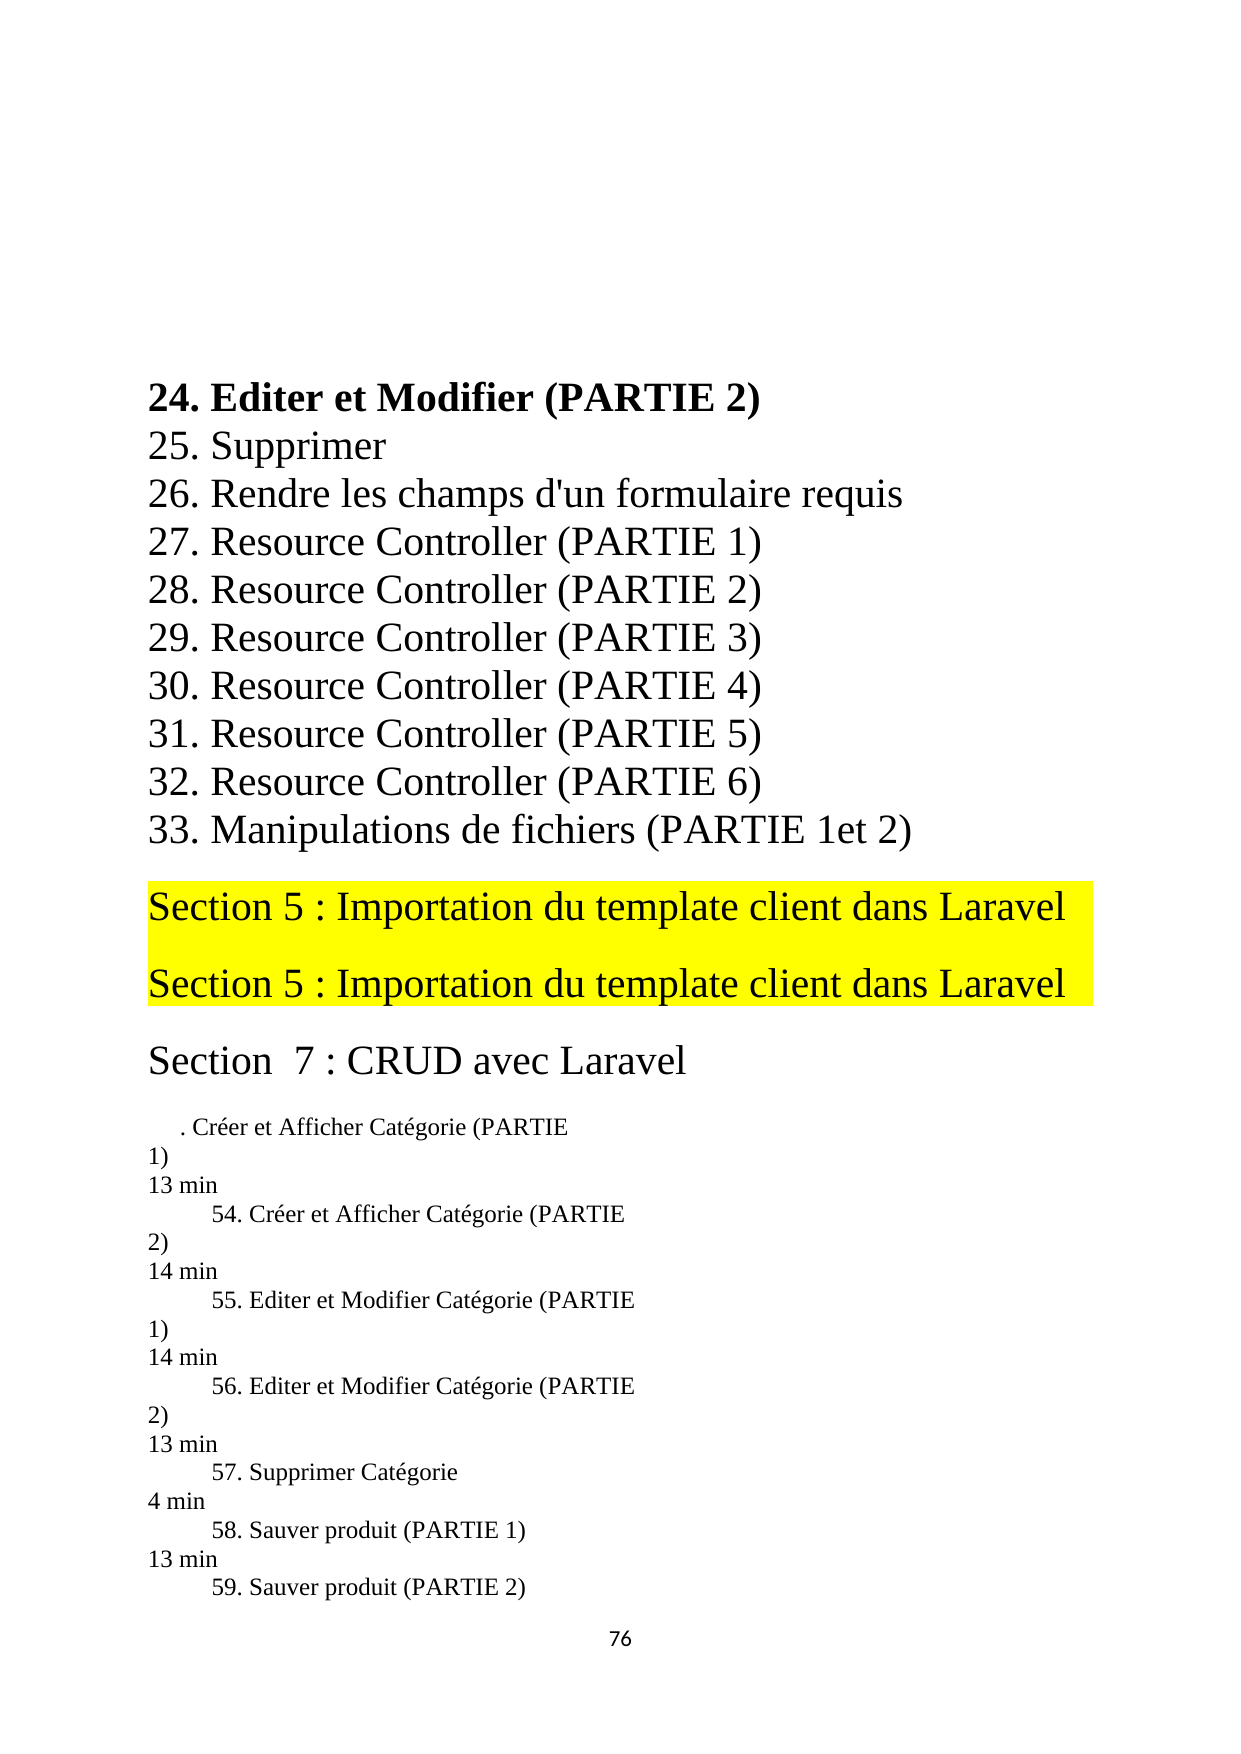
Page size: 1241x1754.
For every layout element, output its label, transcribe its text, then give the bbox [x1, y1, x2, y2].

text   54. Créer et Afficher Catégorie (PARTIE 2) [148, 1199, 1093, 1256]
text 13 min [148, 1544, 1093, 1572]
text 13 min [148, 1429, 1093, 1457]
text 26. Rendre les champs d'un formulaire requis [148, 469, 1093, 517]
text 13 min [148, 1170, 1093, 1199]
text   56. Editer et Modifier Catégorie (PARTIE 2) [148, 1371, 1093, 1429]
text 14 min [148, 1342, 1093, 1371]
text 27. Resource Controller (PARTIE 1) [148, 517, 1093, 564]
text 28. Resource Controller (PARTIE 2) [148, 564, 1093, 612]
text 25. Supprimer [148, 421, 1093, 469]
text Section 5 : Importation du template client dans Laravel [148, 958, 1093, 1006]
text   59. Sauver produit (PARTIE 2) [148, 1572, 1093, 1601]
text 4 min [148, 1486, 1093, 1515]
text   58. Sauver produit (PARTIE 1) [148, 1515, 1093, 1544]
text 31. Resource Controller (PARTIE 5) [148, 708, 1093, 756]
text 24. Editer et Modifier (PARTIE 2) [148, 373, 1093, 421]
text  . Créer et Afficher Catégorie (PARTIE 1) [148, 1112, 1093, 1170]
text 30. Resource Controller (PARTIE 4) [148, 660, 1093, 708]
text 32. Resource Controller (PARTIE 6) [148, 756, 1093, 804]
text Section 5 : Importation du template client dans Laravel [148, 881, 1093, 929]
text 29. Resource Controller (PARTIE 3) [148, 612, 1093, 660]
text   55. Editer et Modifier Catégorie (PARTIE 1) [148, 1285, 1093, 1342]
text Section 7 : CRUD avec Laravel [148, 1035, 1093, 1083]
text 14 min [148, 1256, 1093, 1285]
text 33. Manipulations de fichiers (PARTIE 1et 2) [148, 804, 1093, 852]
text   57. Supprimer Catégorie [148, 1457, 1093, 1486]
